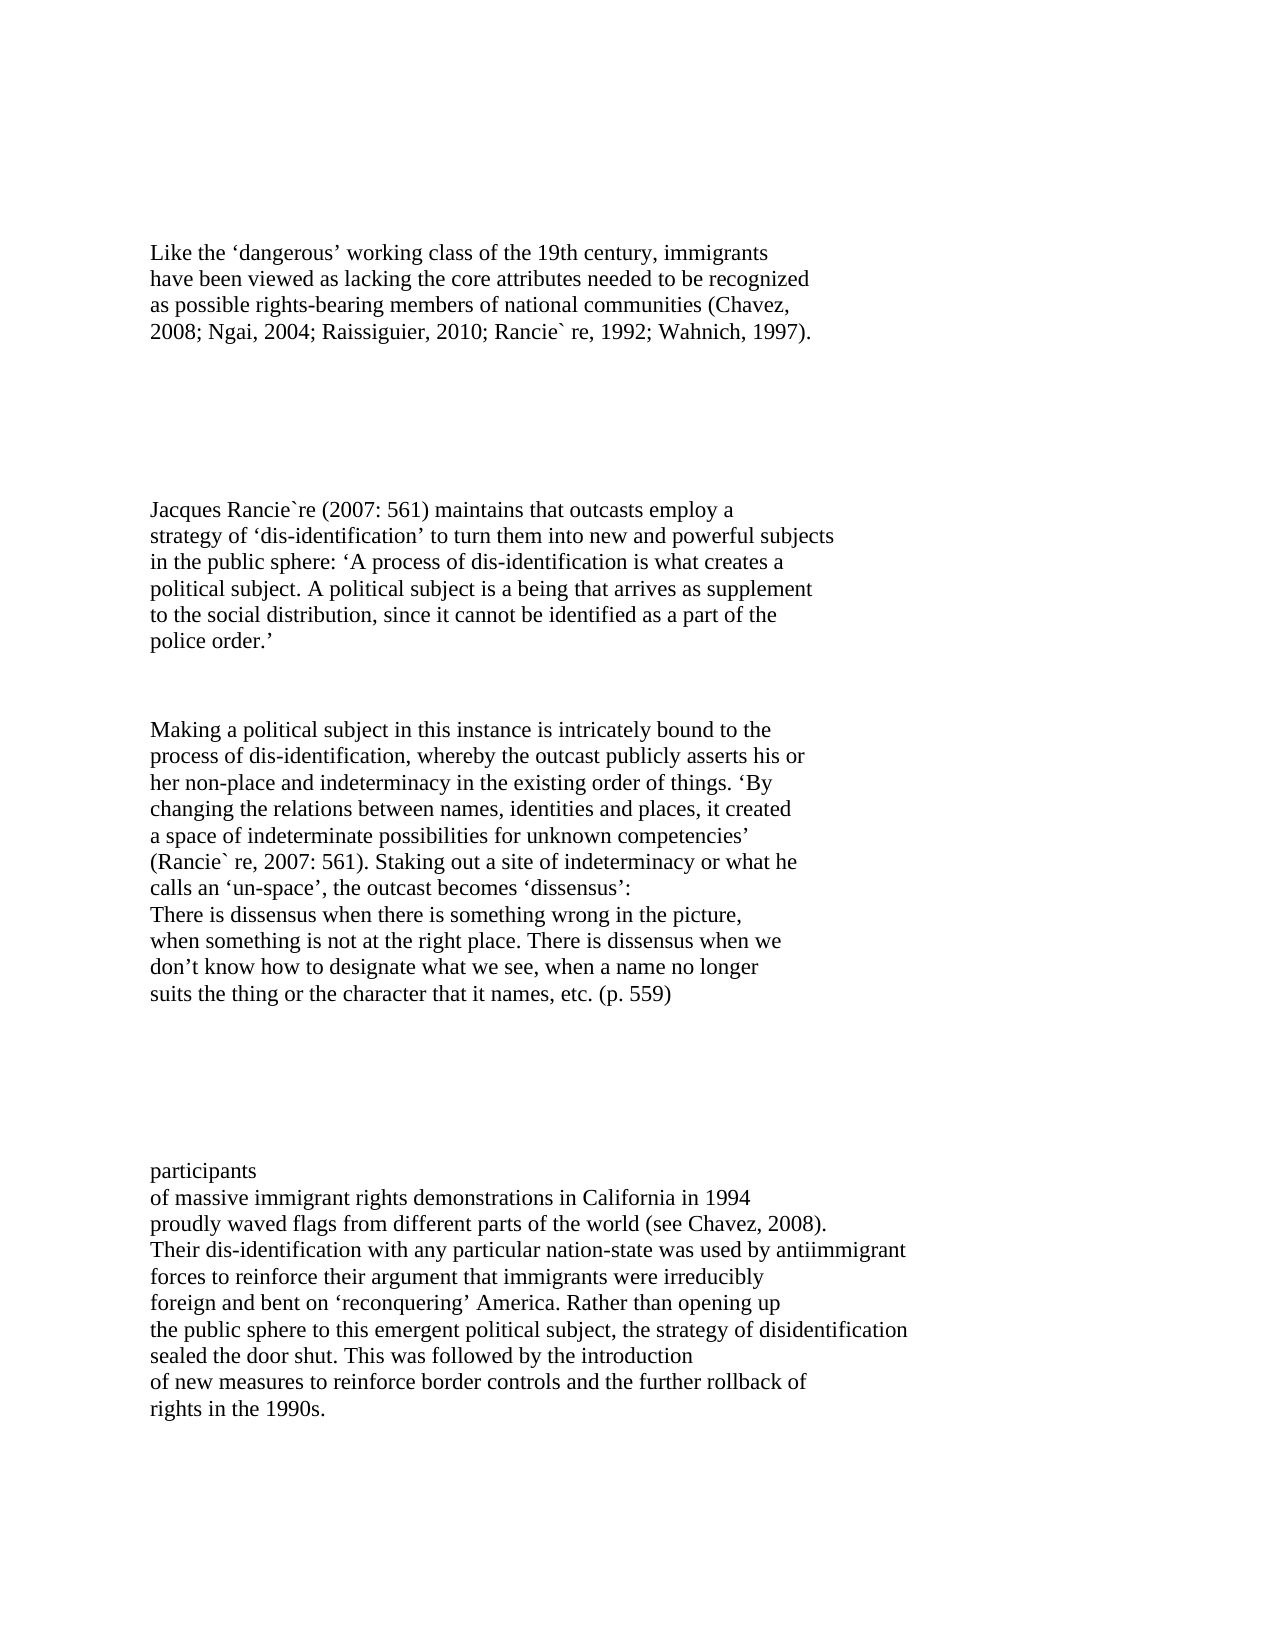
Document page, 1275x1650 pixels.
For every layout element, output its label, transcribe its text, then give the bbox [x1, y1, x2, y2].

text sealed the door shut. This was followed by the introduction [150, 1342, 1125, 1368]
text have been viewed as lacking the core attributes needed to be recognized [150, 265, 1125, 292]
text of new measures to reinforce border controls and the further rollback of [150, 1368, 1125, 1395]
text suits the thing or the character that it names, etc. (p. 559) [150, 980, 1125, 1006]
text (Rancie` re, 2007: 561). Staking out a site of indeterminacy or what he [150, 848, 1125, 874]
text process of dis-identification, whereby the outcast publicly asserts his or [150, 743, 1125, 769]
text There is dissensus when there is something wrong in the picture, [150, 901, 1125, 927]
text as possible rights-bearing members of national communities (Chavez, [150, 292, 1125, 318]
text rights in the 1990s. [150, 1395, 1125, 1421]
text don’t know how to designate what we see, when a name no longer [150, 953, 1125, 980]
text police order.’ [150, 627, 1125, 654]
text political subject. A political subject is a being that arrives as supplement [150, 575, 1125, 601]
text strategy of ‘dis-identification’ to turn them into new and powerful subjects [150, 522, 1125, 548]
text to the social distribution, since it cannot be identified as a part of the [150, 601, 1125, 627]
text Like the ‘dangerous’ working class of the 19th century, immigrants [150, 239, 1125, 265]
text Jacques Rancie`re (2007: 561) maintains that outcasts employ a [150, 496, 1125, 522]
text in the public sphere: ‘A process of dis-identification is what creates a [150, 548, 1125, 575]
text proudly waved flags from different parts of the world (see Chavez, 2008). [150, 1210, 1125, 1237]
text foreign and bent on ‘reconquering’ America. Rather than opening up [150, 1289, 1125, 1316]
text the public sphere to this emergent political subject, the strategy of disidentification [150, 1316, 1125, 1342]
text a space of indeterminate possibilities for unknown competencies’ [150, 822, 1125, 848]
text when something is not at the right place. There is dissensus when we [150, 927, 1125, 953]
text forces to reinforce their argument that immigrants were irreducibly [150, 1263, 1125, 1289]
text her non-place and indeterminacy in the existing order of things. ‘By [150, 769, 1125, 795]
text 2008; Ngai, 2004; Raissiguier, 2010; Rancie` re, 1992; Wahnich, 1997). [150, 318, 1125, 344]
text changing the relations between names, identities and places, it created [150, 795, 1125, 822]
text calls an ‘un-space’, the outcast becomes ‘dissensus’: [150, 874, 1125, 901]
text of massive immigrant rights demonstrations in California in 1994 [150, 1184, 1125, 1210]
text Making a political subject in this instance is intricately bound to the [150, 716, 1125, 743]
text Their dis-identification with any particular nation-state was used by antiimmigrant [150, 1237, 1125, 1263]
text participants [150, 1157, 1125, 1184]
